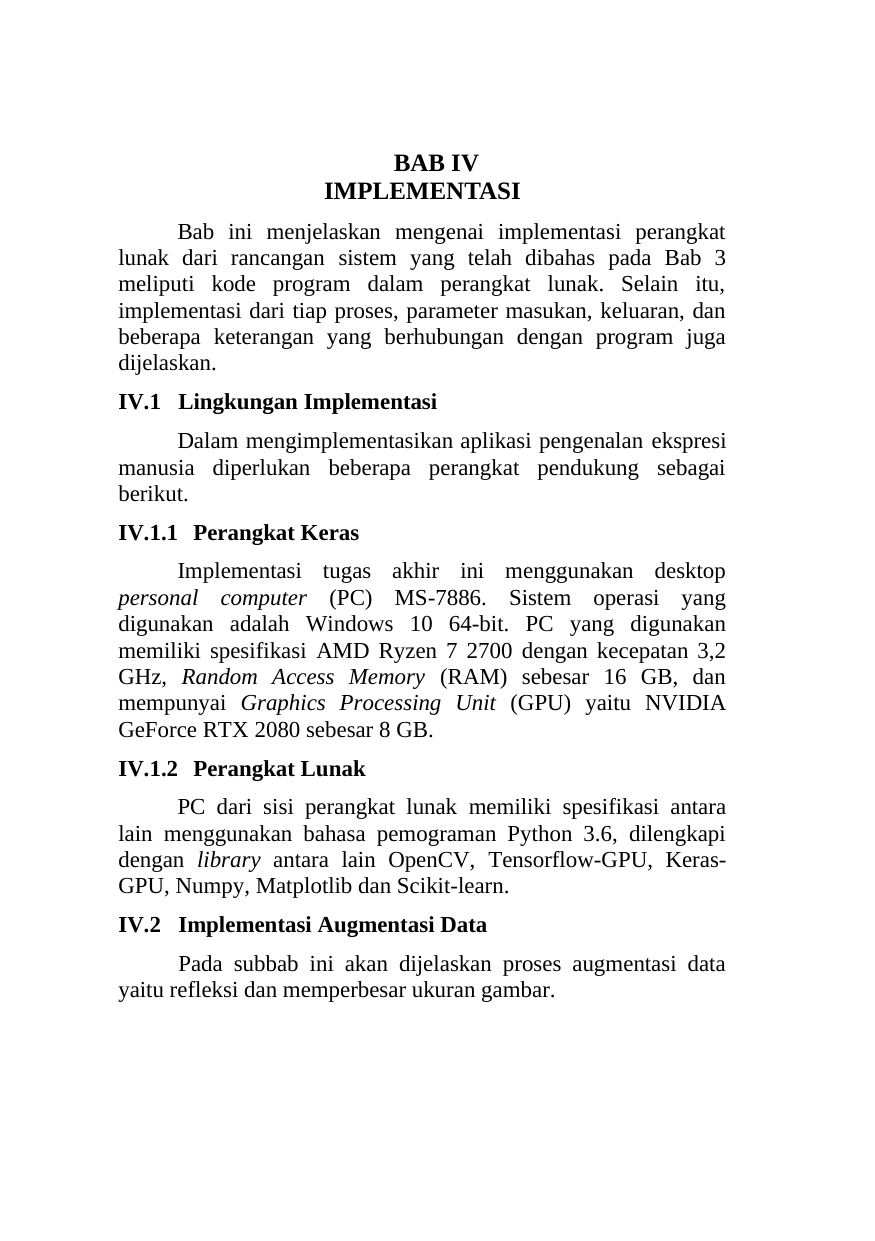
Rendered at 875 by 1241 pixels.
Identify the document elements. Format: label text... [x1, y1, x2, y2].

text Implementasi tugas akhir ini menggunakan desktop personal computer (PC) MS-7886. Sistem operasi yang digunakan adalah Windows 10 64-bit. PC yang digunakan memiliki spesifikasi AMD Ryzen 7 2700 dengan kecepatan 3,2 GHz, Random Access Memory (RAM) sebesar 16 GB, dan mempunyai Graphics Processing Unit (GPU) yaitu NVIDIA GeForce RTX 2080 sebesar 8 GB. [118, 558, 726, 742]
text Bab ini menjelaskan mengenai implementasi perangkat lunak dari rancangan sistem yang telah dibahas pada Bab 3 meliputi kode program dalam perangkat lunak. Selain itu, implementasi dari tiap proses, parameter masukan, keluaran, dan beberapa keterangan yang berhubungan dengan program juga dijelaskan. [118, 218, 726, 376]
subtitle Perangkat Keras [118, 519, 726, 545]
subtitle BAB IV IMPLEMENTASI [118, 148, 726, 205]
subtitle Lingkungan Implementasi [118, 388, 726, 415]
subtitle Perangkat Lunak [118, 754, 726, 781]
text Pada subbab ini akan dijelaskan proses augmentasi data yaitu refleksi dan memperbesar ukuran gambar. [118, 950, 726, 1003]
text Dalam mengimplementasikan aplikasi pengenalan ekspresi manusia diperlukan beberapa perangkat pendukung sebagai berikut. [118, 427, 726, 506]
subtitle Implementasi Augmentasi Data [118, 911, 726, 938]
text PC dari sisi perangkat lunak memiliki spesifikasi antara lain menggunakan bahasa pemograman Python 3.6, dilengkapi dengan library antara lain OpenCV, Tensorflow-GPU, Keras-GPU, Numpy, Matplotlib dan Scikit-learn. [118, 793, 726, 899]
